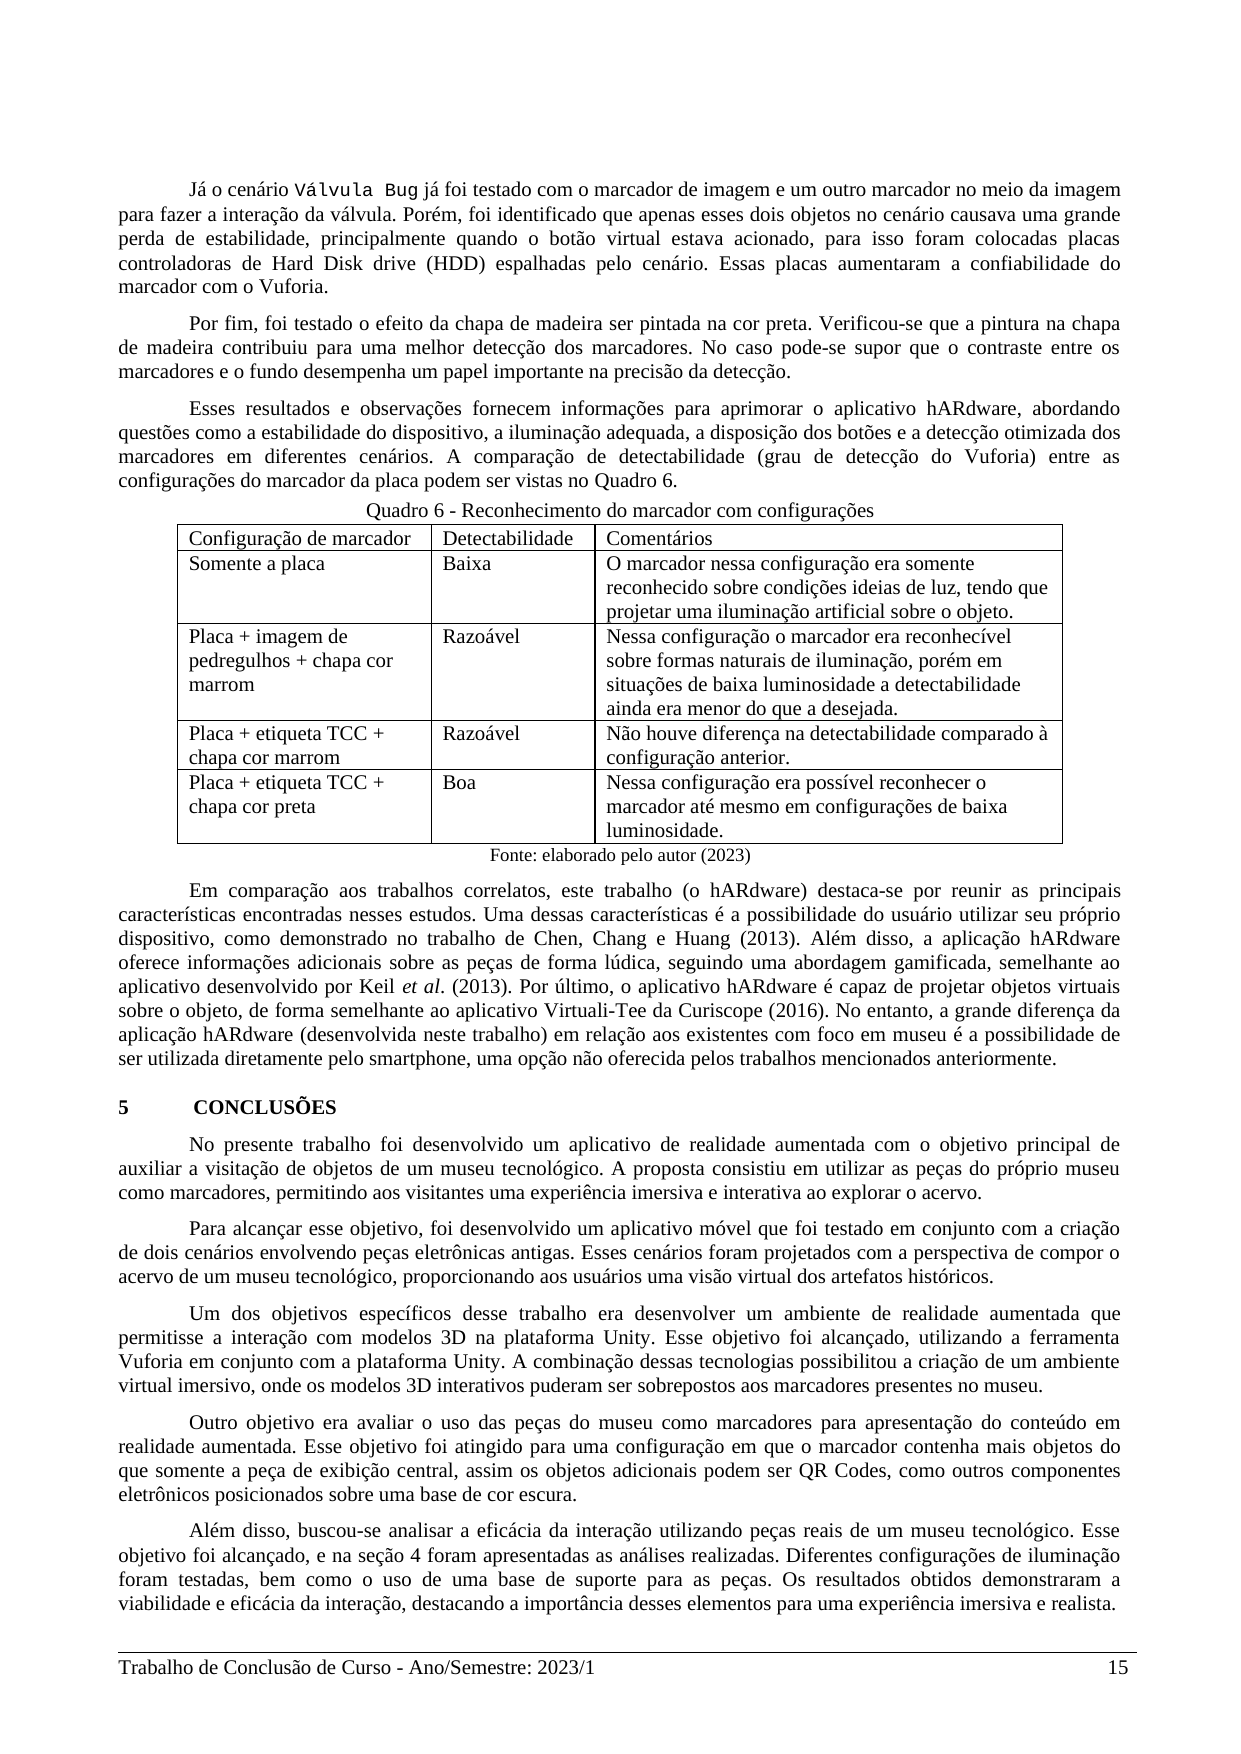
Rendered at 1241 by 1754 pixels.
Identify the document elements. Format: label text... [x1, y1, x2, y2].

table_header Comentários [596, 525, 1062, 549]
table_cell Placa + imagem de pedregulhos + chapa cor marrom [178, 624, 431, 720]
table_cell Razoável [432, 624, 594, 720]
table_cell Não houve diferença na detectabilidade comparado à configuração anterior. [596, 721, 1062, 769]
text Outro objetivo era avaliar o uso das peças do museu como marcadores para apresentação do conteúdo em realidade aumentada. Esse objetivo foi atingido para uma configuração em que o marcador contenha mais objetos do que somente a peça de exibição central, assim os objetos adicionais podem ser QR Codes, como outros componentes eletrônicos posicionados sobre uma base de cor escura. [118, 1410, 1122, 1506]
text Para alcançar esse objetivo, foi desenvolvido um aplicativo móvel que foi testado em conjunto com a criação de dois cenários envolvendo peças eletrônicas antigas. Esses cenários foram projetados com a perspectiva de compor o acervo de um museu tecnológico, proporcionando aos usuários uma visão virtual dos artefatos históricos. [118, 1216, 1122, 1288]
text Por fim, foi testado o efeito da chapa de madeira ser pintada na cor preta. Verificou-se que a pintura na chapa de madeira contribuiu para uma melhor detecção dos marcadores. No caso pode-se supor que o contraste entre os marcadores e o fundo desempenha um papel importante na precisão da detecção. [118, 311, 1122, 383]
table_header Detectabilidade [432, 525, 594, 549]
text Quadro 6 - Reconhecimento do marcador com configurações [118, 498, 1122, 522]
table_cell Baixa [432, 551, 594, 623]
text Em comparação aos trabalhos correlatos, este trabalho (o hARdware) destaca-se por reunir as principais características encontradas nesses estudos. Uma dessas características é a possibilidade do usuário utilizar seu próprio dispositivo, como demonstrado no trabalho de Chen, Chang e Huang (2013). Além disso, a aplicação hARdware oferece informações adicionais sobre as peças de forma lúdica, seguindo uma abordagem gamificada, semelhante ao aplicativo desenvolvido por Keil et al. (2013). Por último, o aplicativo hARdware é capaz de projetar objetos virtuais sobre o objeto, de forma semelhante ao aplicativo Virtuali-Tee da Curiscope (2016). No entanto, a grande diferença da aplicação hARdware (desenvolvida neste trabalho) em relação aos existentes com foco em museu é a possibilidade de ser utilizada diretamente pelo smartphone, uma opção não oferecida pelos trabalhos mencionados anteriormente. [118, 877, 1122, 1070]
subtitle CONCLUSÕES [118, 1095, 1122, 1119]
table_cell O marcador nessa configuração era somente reconhecido sobre condições ideias de luz, tendo que projetar uma iluminação artificial sobre o objeto. [596, 551, 1062, 623]
table_cell Razoável [432, 721, 594, 769]
table_cell Placa + etiqueta TCC + chapa cor marrom [178, 721, 431, 769]
text No presente trabalho foi desenvolvido um aplicativo de realidade aumentada com o objetivo principal de auxiliar a visitação de objetos de um museu tecnológico. A proposta consistiu em utilizar as peças do próprio museu como marcadores, permitindo aos visitantes uma experiência imersiva e interativa ao explorar o acervo. [118, 1132, 1122, 1204]
table_cell Somente a placa [178, 551, 431, 623]
text Um dos objetivos específicos desse trabalho era desenvolver um ambiente de realidade aumentada que permitisse a interação com modelos 3D na plataforma Unity. Esse objetivo foi alcançado, utilizando a ferramenta Vuforia em conjunto com a plataforma Unity. A combinação dessas tecnologias possibilitou a criação de um ambiente virtual imersivo, onde os modelos 3D interativos puderam ser sobrepostos aos marcadores presentes no museu. [118, 1301, 1122, 1397]
table_header Configuração de marcador [178, 525, 431, 549]
table_cell Boa [432, 770, 594, 842]
table_cell Nessa configuração o marcador era reconhecível sobre formas naturais de iluminação, porém em situações de baixa luminosidade a detectabilidade ainda era menor do que a desejada. [596, 624, 1062, 720]
text Além disso, buscou-se analisar a eficácia da interação utilizando peças reais de um museu tecnológico. Esse objetivo foi alcançado, e na seção 4 foram apresentadas as análises realizadas. Diferentes configurações de iluminação foram testadas, bem como o uso de uma base de suporte para as peças. Os resultados obtidos demonstraram a viabilidade e eficácia da interação, destacando a importância desses elementos para uma experiência imersiva e realista. [118, 1518, 1122, 1615]
table_cell Nessa configuração era possível reconhecer o marcador até mesmo em configurações de baixa luminosidade. [596, 770, 1062, 842]
table_cell Placa + etiqueta TCC + chapa cor preta [178, 770, 431, 842]
text Fonte: elaborado pelo autor (2023) [118, 843, 1122, 865]
text Esses resultados e observações fornecem informações para aprimorar o aplicativo hARdware, abordando questões como a estabilidade do dispositivo, a iluminação adequada, a disposição dos botões e a detecção otimizada dos marcadores em diferentes cenários. A comparação de detectabilidade (grau de detecção do Vuforia) entre as configurações do marcador da placa podem ser vistas no Quadro 6. [118, 396, 1122, 492]
text Já o cenário Válvula Bug já foi testado com o marcador de imagem e um outro marcador no meio da imagem para fazer a interação da válvula. Porém, foi identificado que apenas esses dois objetos no cenário causava uma grande perda de estabilidade, principalmente quando o botão virtual estava acionado, para isso foram colocadas placas controladoras de Hard Disk drive (HDD) espalhadas pelo cenário. Essas placas aumentaram a confiabilidade do marcador com o Vuforia. [118, 177, 1122, 298]
